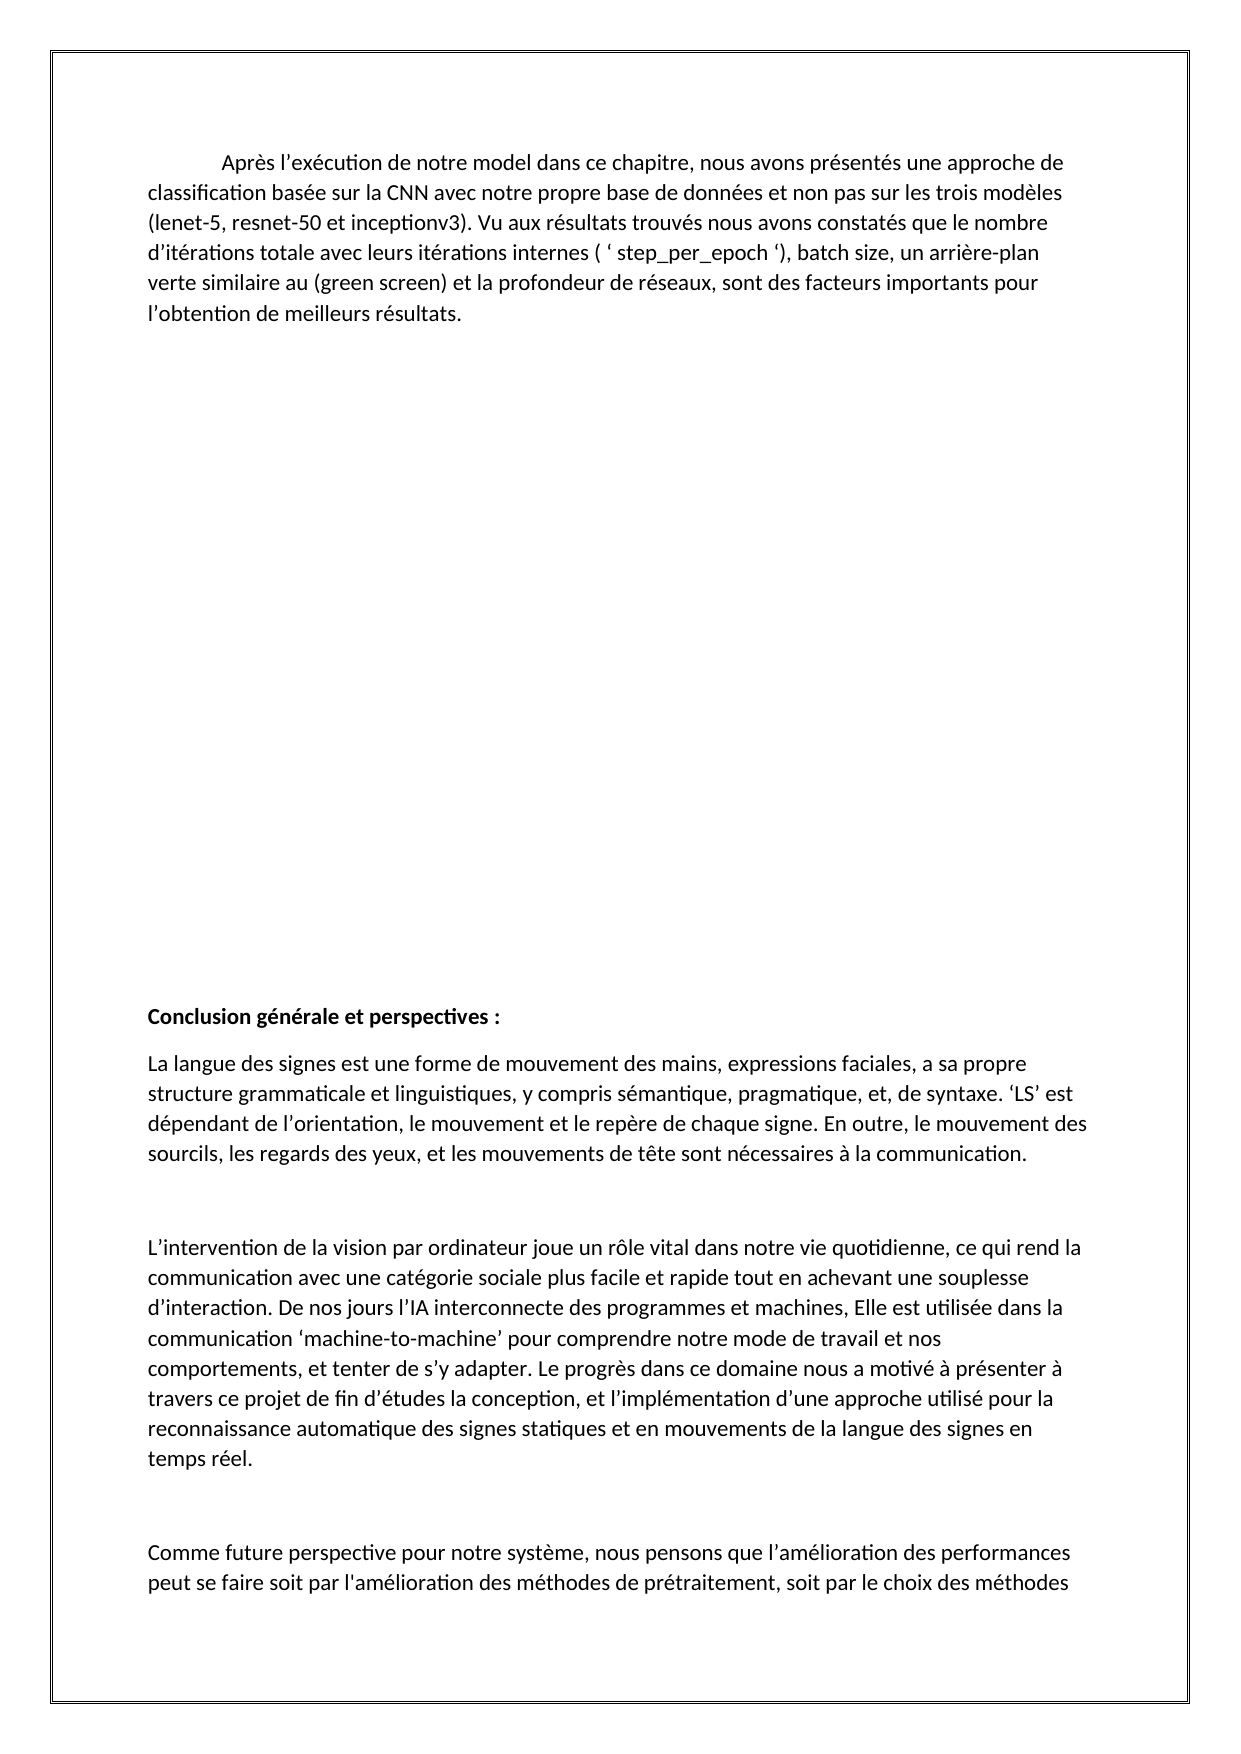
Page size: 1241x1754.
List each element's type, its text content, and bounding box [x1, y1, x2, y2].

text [148, 1538, 1093, 1596]
text La langue des signes est une forme de mouvement des mains, expressions faciales, a sa propre structure grammaticale et linguistiques, y compris sémantique, pragmatique, et, de syntaxe. ‘LS’ est dépendant de l’orientation, le mouvement et le repère de chaque signe. En outre, le mouvement des sourcils, les regards des yeux, et les mouvements de tête sont nécessaires à la communication. [148, 1049, 1093, 1167]
text Conclusion générale et perspectives : [148, 1002, 1093, 1030]
text Après l’exécution de notre model dans ce chapitre, nous avons présentés une approche de classification basée sur la CNN avec notre propre base de données et non pas sur les trois modèles (lenet-5, resnet-50 et inceptionv3). Vu aux résultats trouvés nous avons constatés que le nombre d’itérations totale avec leurs itérations internes ( ‘ step_per_epoch ‘), batch size, un arrière-plan verte similaire au (green screen) et la profondeur de réseaux, sont des facteurs importants pour l’obtention de meilleurs résultats. [148, 148, 1093, 327]
text L’intervention de la vision par ordinateur joue un rôle vital dans notre vie quotidienne, ce qui rend la communication avec une catégorie sociale plus facile et rapide tout en achevant une souplesse d’interaction. De nos jours l’IA interconnecte des programmes et machines, Elle est utilisée dans la communication ‘machine-to-machine’ pour comprendre notre mode de travail et nos comportements, et tenter de s’y adapter. Le progrès dans ce domaine nous a motivé à présenter à travers ce projet de fin d’études la conception, et l’implémentation d’une approche utilisé pour la reconnaissance automatique des signes statiques et en mouvements de la langue des signes en temps réel. [148, 1233, 1093, 1472]
